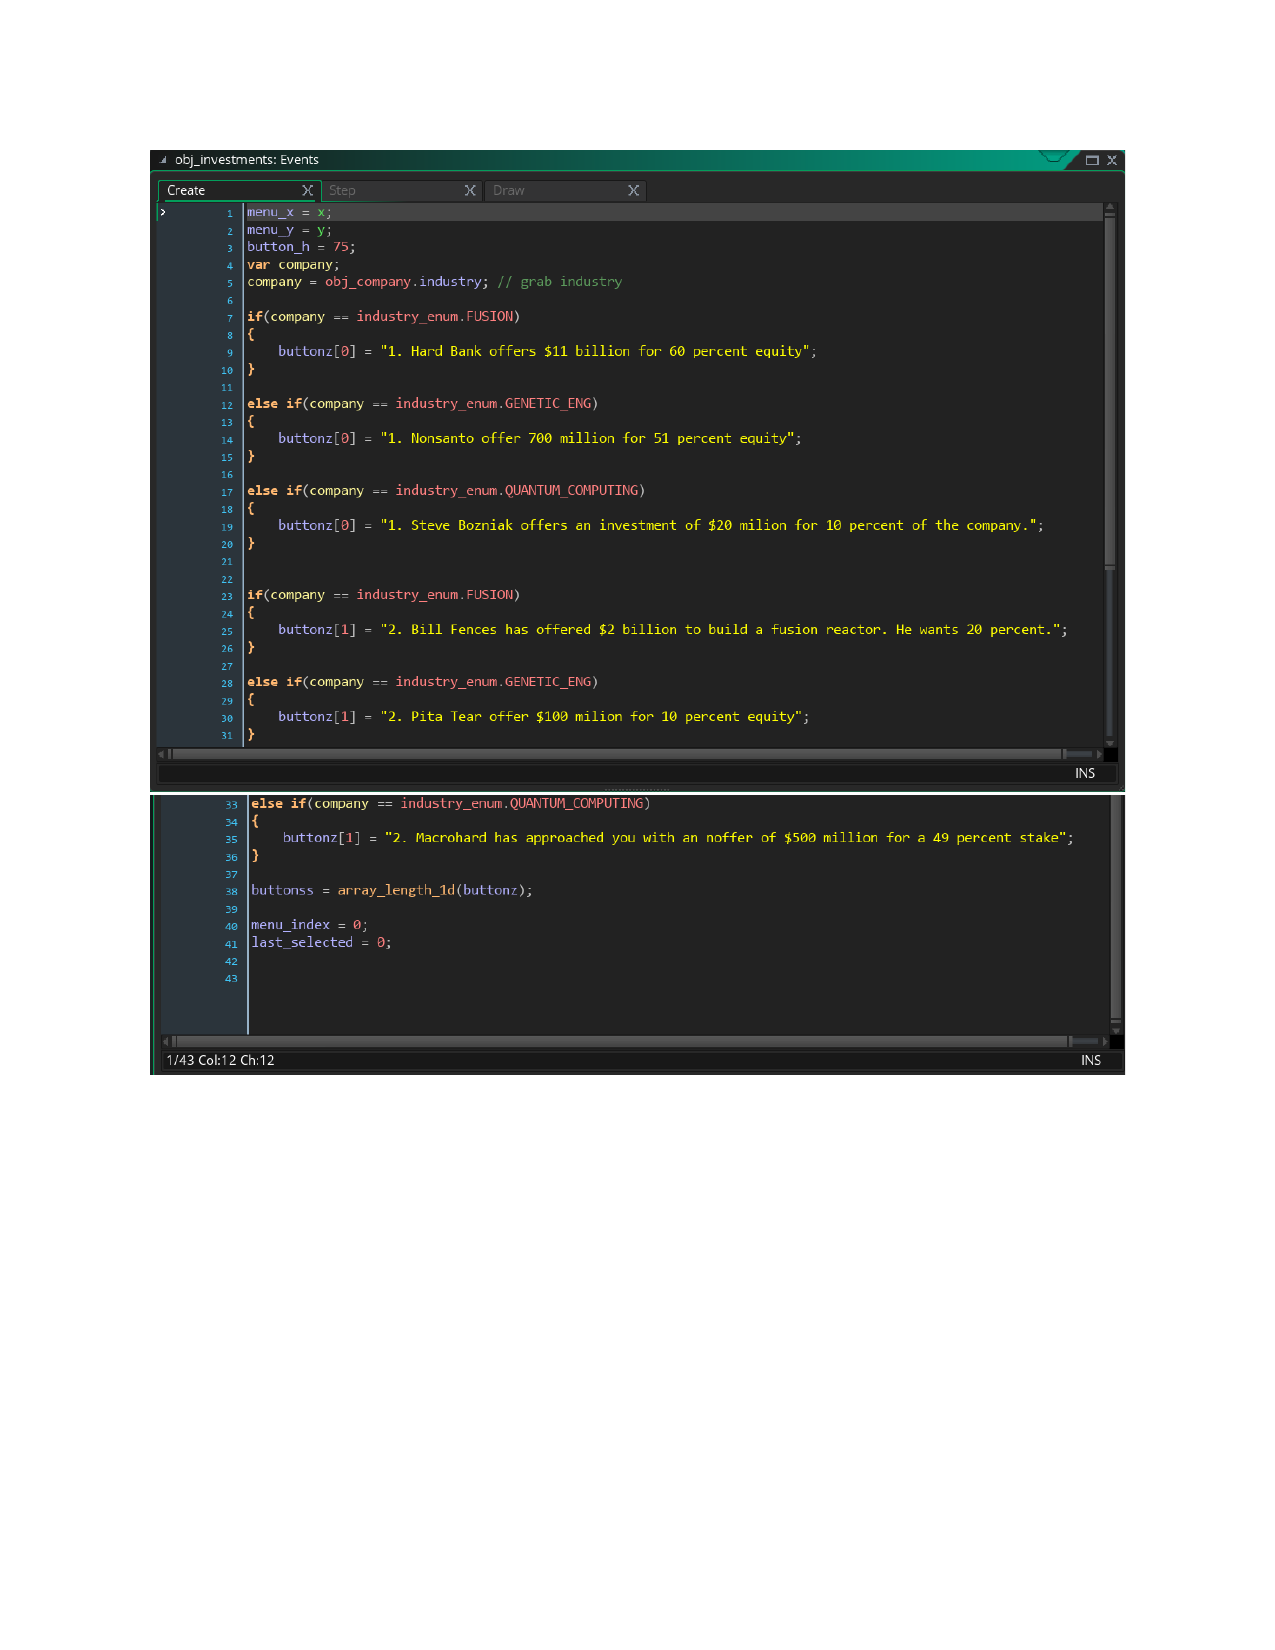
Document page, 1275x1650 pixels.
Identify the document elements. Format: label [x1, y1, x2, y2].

picture [150, 150, 1125, 792]
picture [150, 795, 1125, 1075]
